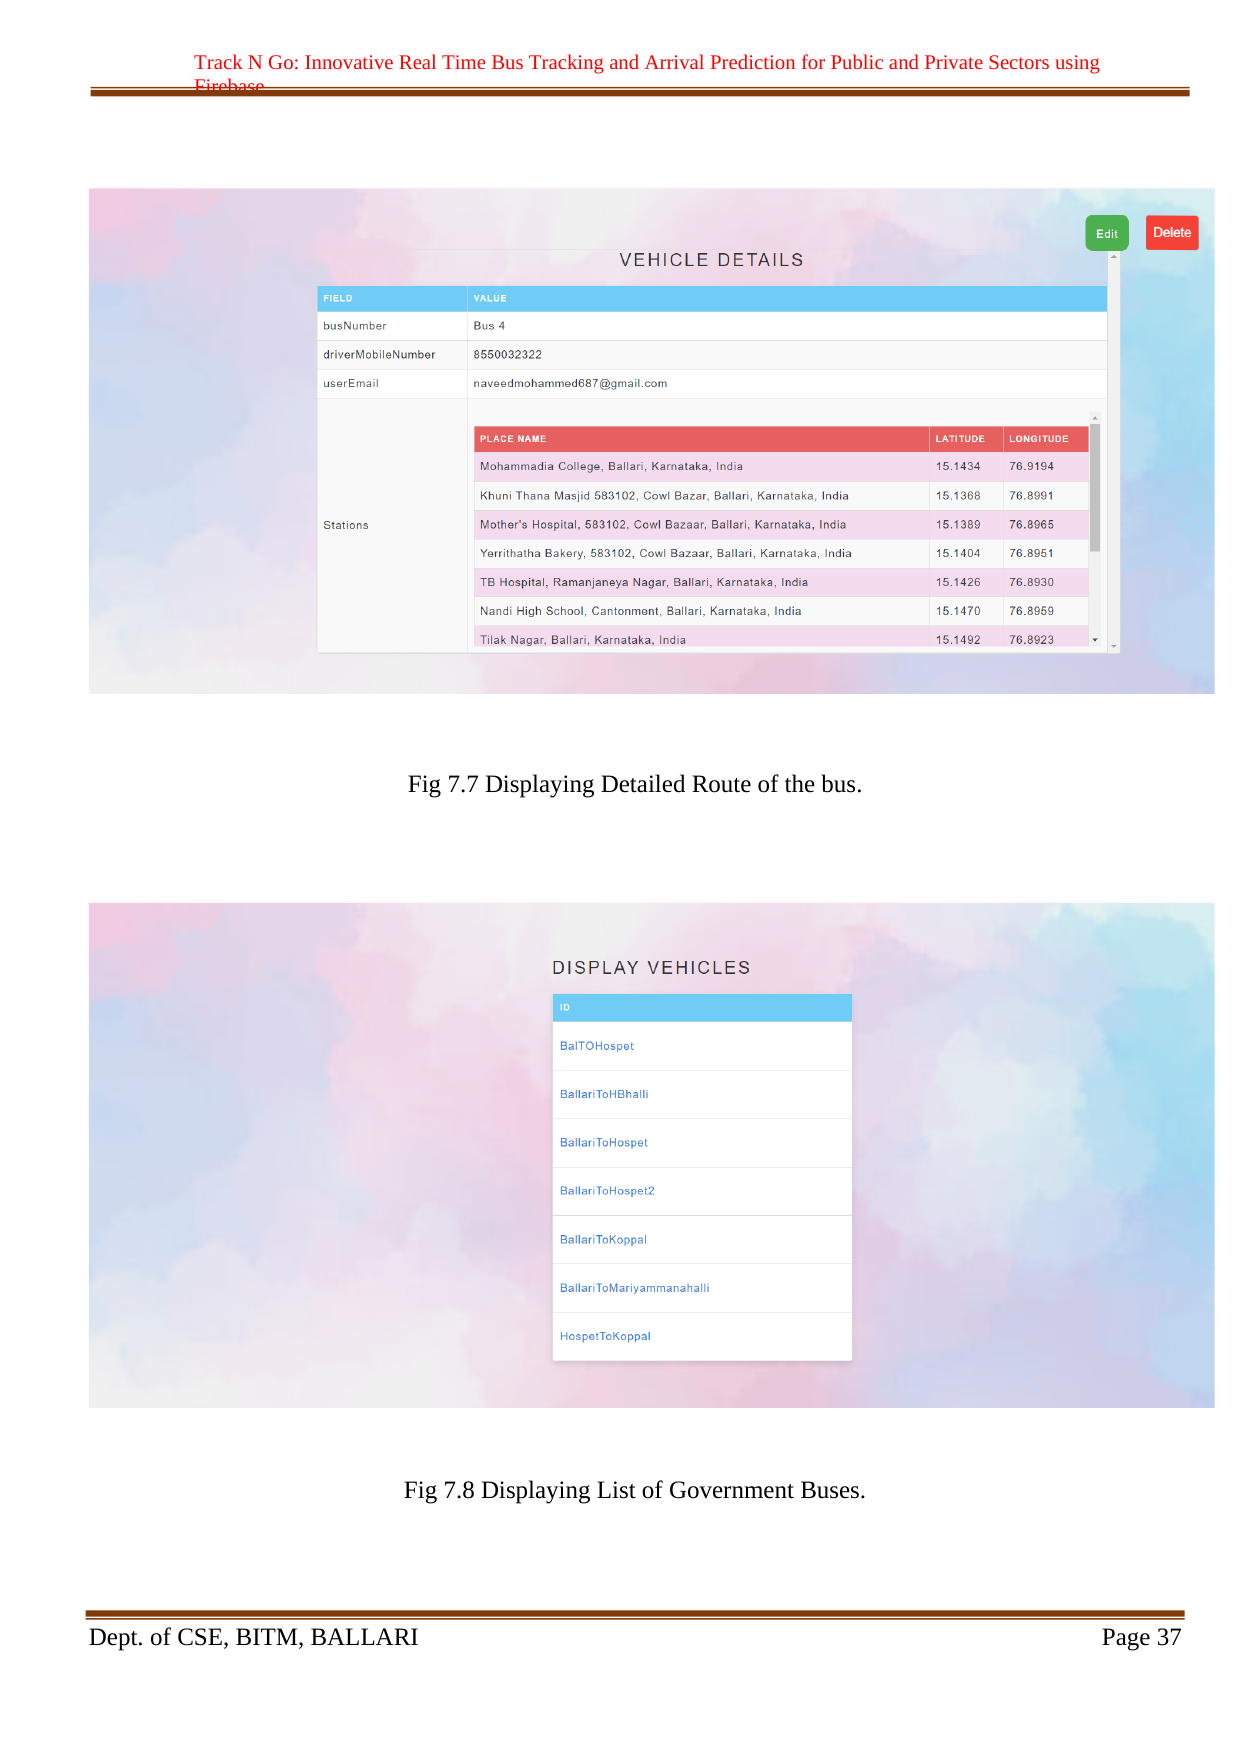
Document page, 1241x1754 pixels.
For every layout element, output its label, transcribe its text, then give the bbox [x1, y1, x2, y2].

text Fig 7.8 Displaying List of Government Buses. [114, 1475, 1156, 1504]
text Fig 7.7 Displaying Detailed Route of the bus. [114, 769, 1156, 797]
picture [88, 187, 1215, 694]
picture [88, 901, 1215, 1408]
